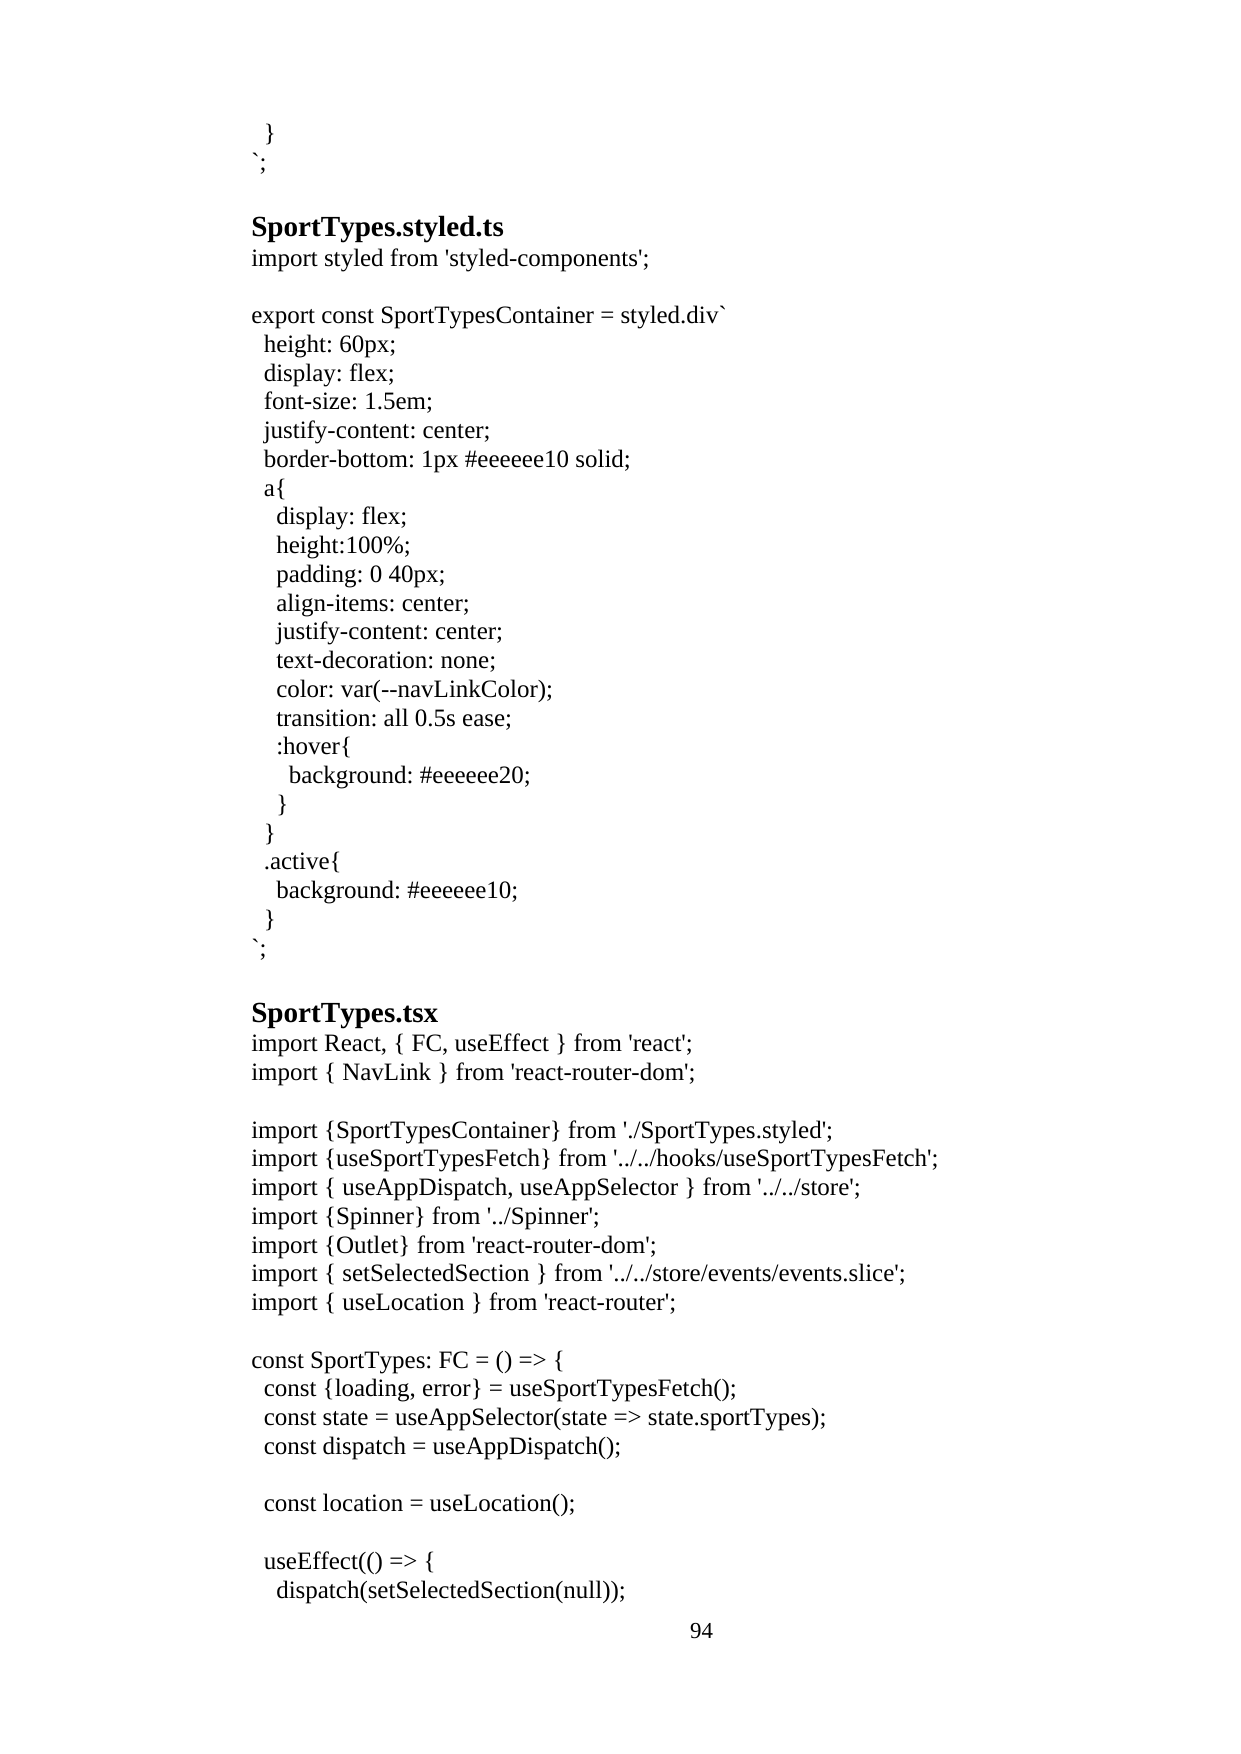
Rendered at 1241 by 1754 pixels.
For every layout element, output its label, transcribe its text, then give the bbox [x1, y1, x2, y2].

text :hover{ [177, 731, 1152, 760]
text export const SportTypesContainer = styled.div` [177, 300, 1152, 329]
text border-bottom: 1px #eeeeee10 solid; [177, 444, 1152, 473]
text } [177, 118, 1152, 147]
text background: #eeeeee20; [177, 760, 1152, 789]
text import { useAppDispatch, useAppSelector } from '../../store'; [177, 1172, 1152, 1201]
text const SportTypes: FC = () => { [177, 1345, 1152, 1373]
text import styled from 'styled-components'; [177, 243, 1152, 271]
text justify-content: center; [177, 616, 1152, 645]
text const location = useLocation(); [177, 1488, 1152, 1517]
text } [177, 818, 1152, 846]
text font-size: 1.5em; [177, 386, 1152, 415]
text dispatch(setSelectedSection(null)); [177, 1575, 1152, 1603]
text height: 60px; [177, 329, 1152, 358]
text import { NavLink } from 'react-router-dom'; [177, 1057, 1152, 1086]
text useEffect(() => { [177, 1546, 1152, 1575]
text text-decoration: none; [177, 645, 1152, 674]
text align-items: center; [177, 588, 1152, 616]
text a{ [177, 473, 1152, 501]
text import { setSelectedSection } from '../../store/events/events.slice'; [177, 1258, 1152, 1287]
text display: flex; [177, 358, 1152, 386]
text height:100%; [177, 530, 1152, 559]
text import {Spinner} from '../Spinner'; [177, 1201, 1152, 1230]
text } [177, 789, 1152, 818]
text background: #eeeeee10; [177, 875, 1152, 904]
text const state = useAppSelector(state => state.sportTypes); [177, 1402, 1152, 1431]
text import {SportTypesContainer} from './SportTypes.styled'; [177, 1115, 1152, 1143]
text .active{ [177, 846, 1152, 875]
text import {useSportTypesFetch} from '../../hooks/useSportTypesFetch'; [177, 1143, 1152, 1172]
text import React, { FC, useEffect } from 'react'; [177, 1028, 1152, 1057]
text display: flex; [177, 501, 1152, 530]
text const {loading, error} = useSportTypesFetch(); [177, 1373, 1152, 1402]
text transition: all 0.5s ease; [177, 703, 1152, 731]
text SportTypes.tsx [177, 995, 1152, 1028]
text import { useLocation } from 'react-router'; [177, 1287, 1152, 1316]
text SportTypes.styled.ts [177, 209, 1152, 243]
text `; [177, 147, 1152, 176]
text padding: 0 40px; [177, 559, 1152, 588]
text color: var(--navLinkColor); [177, 674, 1152, 703]
text } [177, 904, 1152, 933]
text const dispatch = useAppDispatch(); [177, 1431, 1152, 1460]
text import {Outlet} from 'react-router-dom'; [177, 1230, 1152, 1258]
text `; [177, 933, 1152, 961]
text justify-content: center; [177, 415, 1152, 444]
